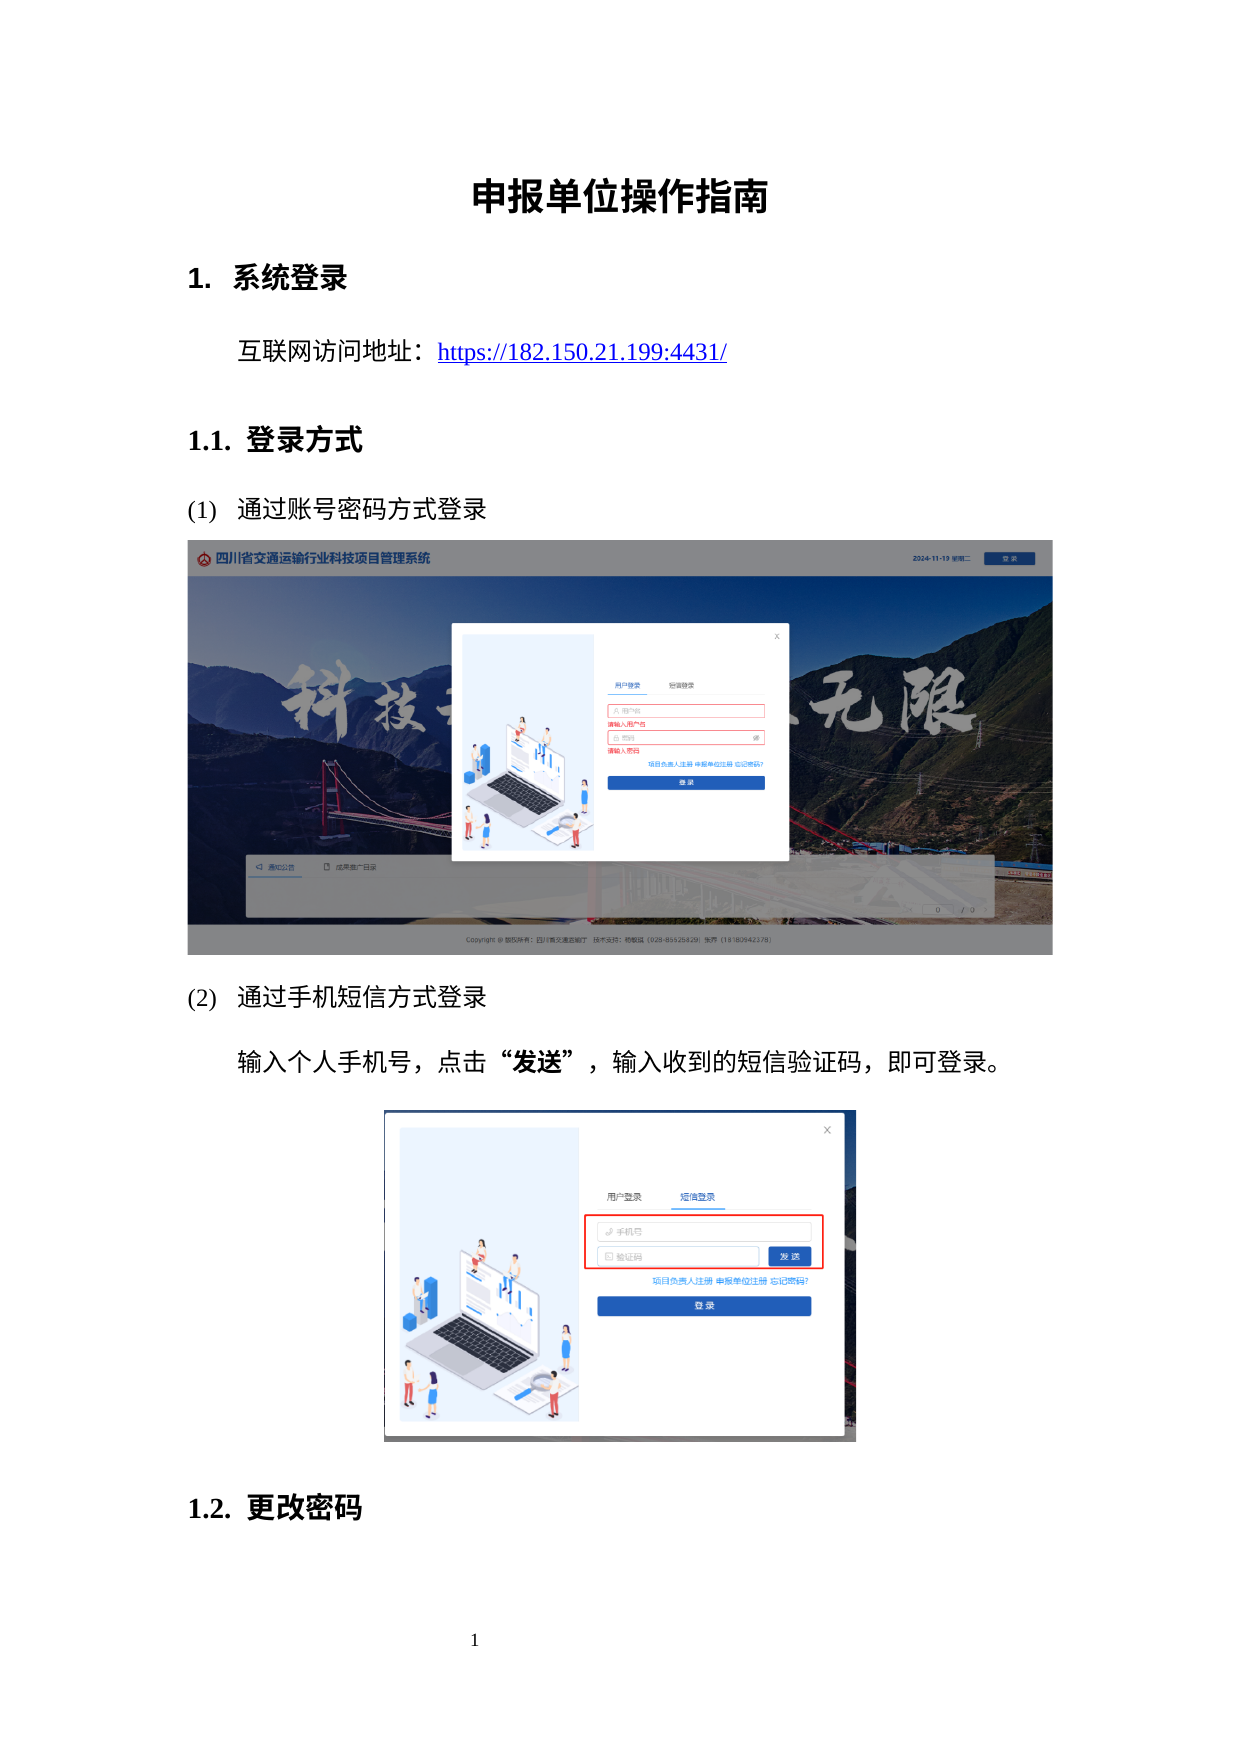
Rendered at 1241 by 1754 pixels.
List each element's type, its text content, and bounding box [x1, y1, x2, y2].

subtitle 登录方式 [187, 405, 1053, 470]
text 互联网访问地址：https://182.150.21.199:4431/ [187, 317, 1053, 382]
list 通过账号密码方式登录 [187, 475, 1053, 540]
picture [187, 540, 1053, 955]
picture [384, 1110, 857, 1442]
subtitle 更改密码 [187, 1473, 1053, 1538]
subtitle 系统登录 [187, 243, 1053, 308]
text 申报单位操作指南 [187, 162, 1053, 227]
text 输入个人手机号，点击“发送”，输入收到的短信验证码，即可登录。 [187, 1028, 1053, 1093]
list 通过手机短信方式登录 [187, 963, 1053, 1028]
